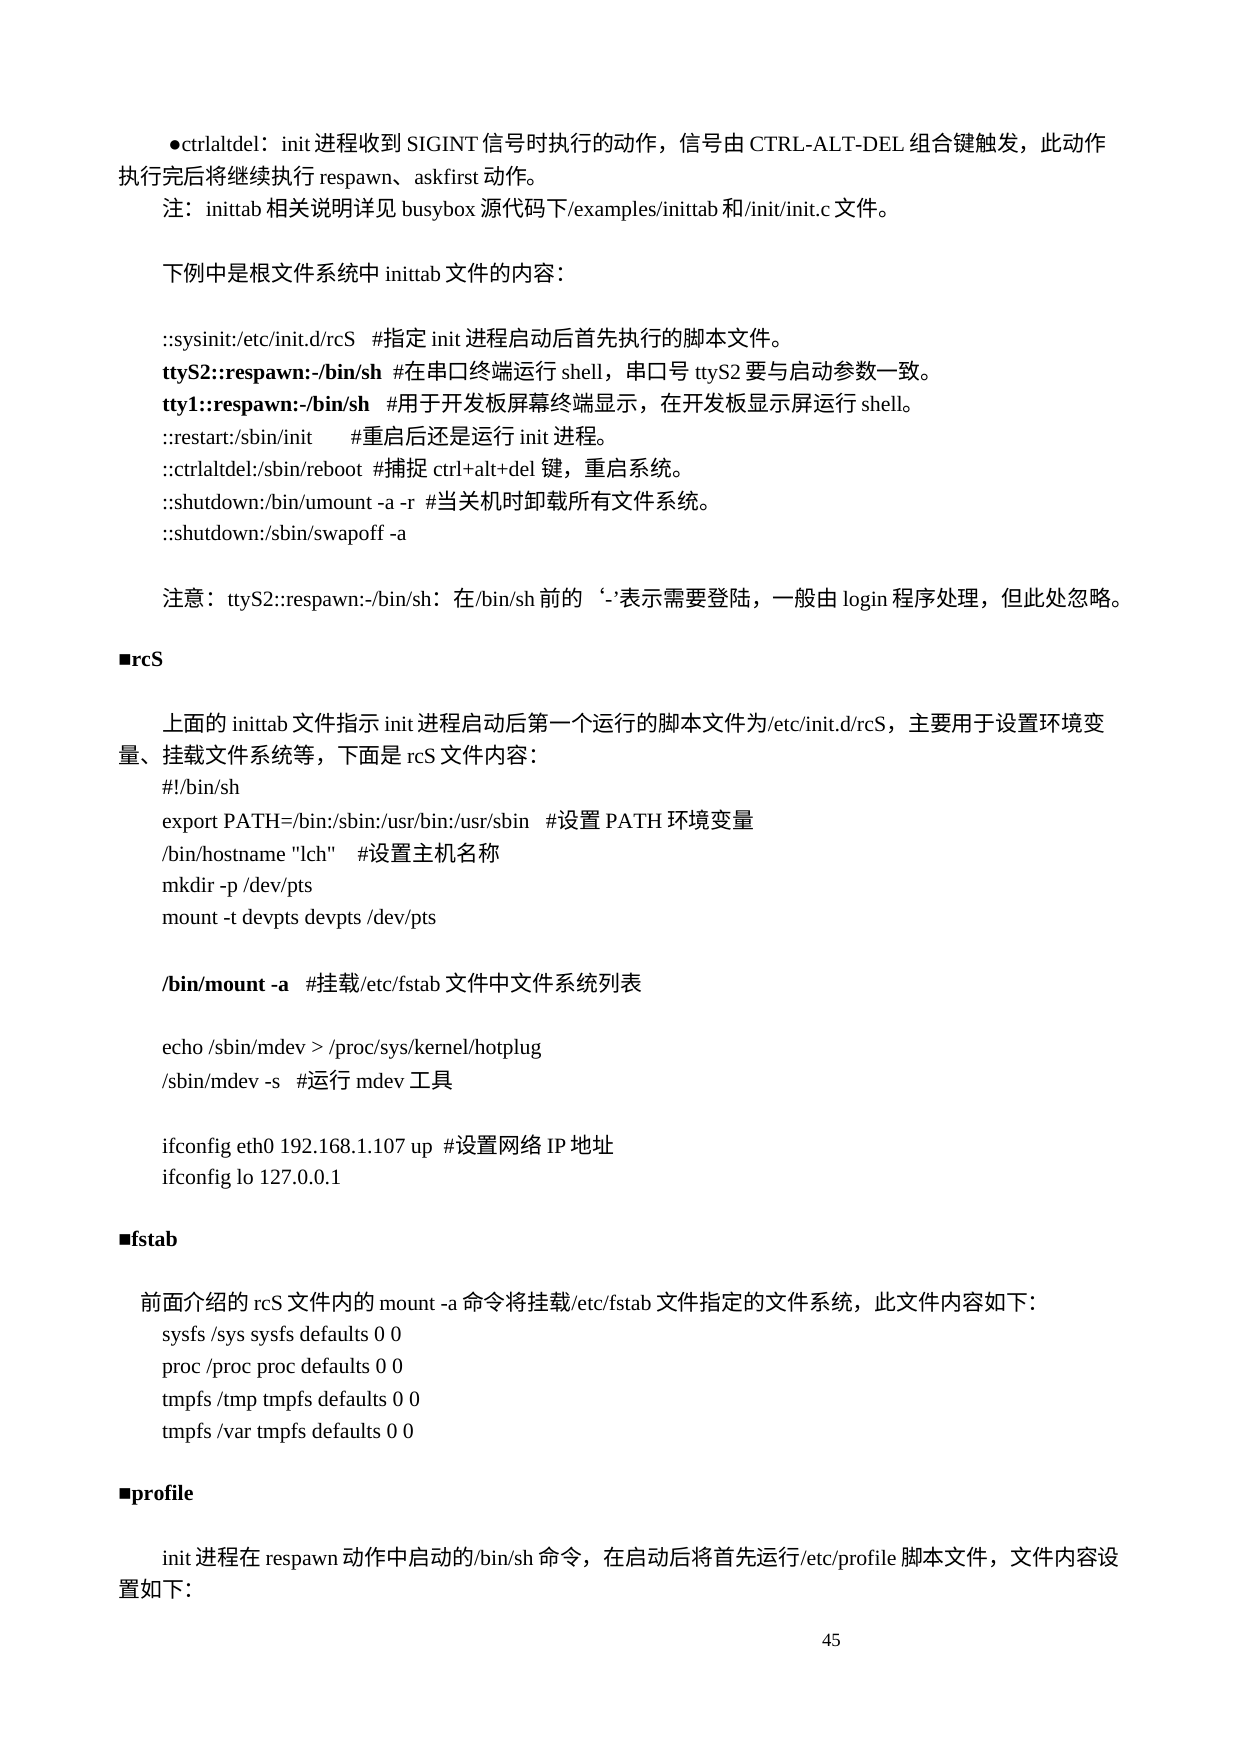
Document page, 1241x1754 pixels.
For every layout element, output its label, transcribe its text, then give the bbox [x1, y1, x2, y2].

text ::restart:/sbin/init #重启后还是运行init进程。 [118, 418, 1122, 451]
text export PATH=/bin:/sbin:/usr/bin:/usr/sbin #设置PATH环境变量 [118, 803, 1122, 835]
subtitle ■fstab [118, 1222, 1122, 1254]
text init进程在respawn动作中启动的/bin/sh命令，在启动后将首先运行/etc/profile脚本文件，文件内容设置如下： [118, 1539, 1122, 1604]
subtitle ■rcS [118, 643, 1122, 675]
text ifconfig eth0 192.168.1.107 up #设置网络IP地址 [118, 1128, 1122, 1160]
text echo /sbin/mdev > /proc/sys/kernel/hotplug [118, 1030, 1122, 1063]
text ttyS2::respawn:-/bin/sh #在串口终端运行shell，串口号ttyS2要与启动参数一致。 [118, 353, 1122, 386]
text 注：inittab相关说明详见busybox源代码下/examples/inittab和/init/init.c文件。 [118, 191, 1122, 223]
text #!/bin/sh [118, 770, 1122, 803]
text ::shutdown:/sbin/swapoff -a [118, 516, 1122, 548]
text ifconfig lo 127.0.0.1 [118, 1160, 1122, 1193]
text 上面的inittab文件指示init进程启动后第一个运行的脚本文件为/etc/init.d/rcS，主要用于设置环境变量、挂载文件系统等，下面是rcS文件内容： [118, 705, 1122, 770]
text 下例中是根文件系统中inittab文件的内容： [118, 256, 1122, 288]
text tmpfs /var tmpfs defaults 0 0 [118, 1415, 1122, 1447]
text ●ctrlaltdel：init进程收到SIGINT信号时执行的动作，信号由CTRL-ALT-DEL组合键触发，此动作执行完后将继续执行respawn、askfirst动作。 [118, 126, 1122, 191]
text ::ctrlaltdel:/sbin/reboot #捕捉 ctrl+alt+del 键，重启系统。 [118, 451, 1122, 483]
text /bin/hostname "lch" #设置主机名称 [118, 835, 1122, 868]
text 前面介绍的rcS文件内的mount -a命令将挂载/etc/fstab文件指定的文件系统，此文件内容如下： [118, 1285, 1122, 1317]
text sysfs /sys sysfs defaults 0 0 [118, 1317, 1122, 1350]
text /bin/mount -a #挂载/etc/fstab文件中文件系统列表 [118, 965, 1122, 998]
text mount -t devpts devpts /dev/pts [118, 900, 1122, 933]
text 注意：ttyS2::respawn:-/bin/sh：在/bin/sh前的‘-’表示需要登陆，一般由login程序处理，但此处忽略。 [118, 581, 1122, 613]
text proc /proc proc defaults 0 0 [118, 1350, 1122, 1382]
text tty1::respawn:-/bin/sh #用于开发板屏幕终端显示，在开发板显示屏运行shell。 [118, 386, 1122, 418]
text tmpfs /tmp tmpfs defaults 0 0 [118, 1382, 1122, 1415]
text /sbin/mdev -s #运行mdev工具 [118, 1063, 1122, 1095]
text mkdir -p /dev/pts [118, 868, 1122, 900]
text ::shutdown:/bin/umount -a -r #当关机时卸载所有文件系统。 [118, 483, 1122, 516]
text ::sysinit:/etc/init.d/rcS #指定init进程启动后首先执行的脚本文件。 [118, 321, 1122, 353]
subtitle ■profile [118, 1476, 1122, 1509]
